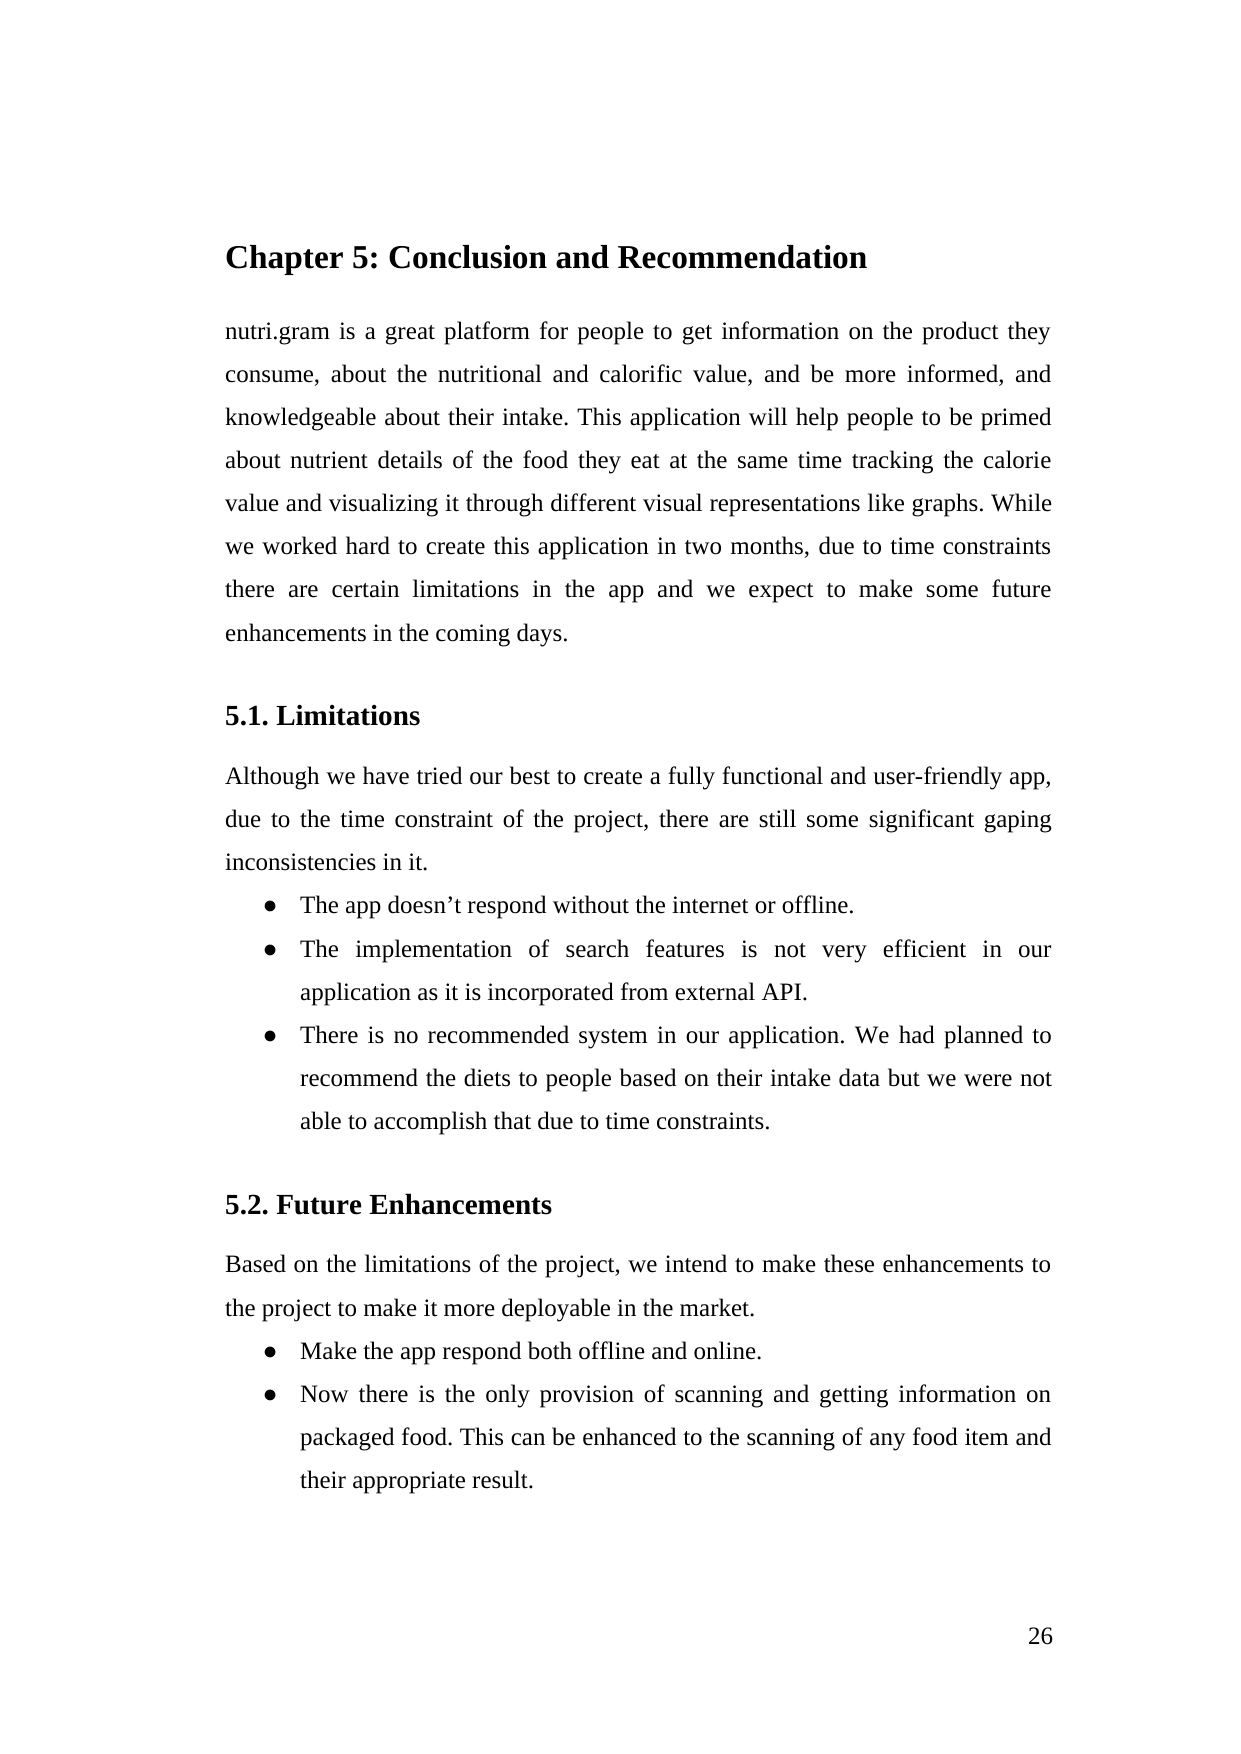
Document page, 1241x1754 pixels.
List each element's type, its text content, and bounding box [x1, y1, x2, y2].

subtitle Future Enhancements [225, 1187, 1053, 1220]
list The implementation of search features is not very efficient in our application as it is incorporated from external API. [262, 934, 1053, 1006]
list The app doesn’t respond without the internet or offline. [262, 891, 1053, 919]
list Make the app respond both offline and online. [262, 1336, 1053, 1364]
list Now there is the only provision of scanning and getting information on packaged food. This can be enhanced to the scanning of any food item and their appropriate result. [262, 1379, 1053, 1494]
text Based on the limitations of the project, we intend to make these enhancements to the project to make it more deployable in the market. [225, 1249, 1053, 1321]
text nutri.gram is a great platform for people to get information on the product they consume, about the nutritional and calorific value, and be more informed, and knowledgeable about their intake. This application will help people to be primed about nutrient details of the food they eat at the same time tracking the calorie value and visualizing it through different visual representations like graphs. While we worked hard to create this application in two months, due to time constraints there are certain limitations in the app and we expect to make some future enhancements in the coming days. [225, 316, 1053, 646]
list There is no recommended system in our application. We had planned to recommend the diets to people based on their intake data but we were not able to accomplish that due to time constraints. [262, 1020, 1053, 1135]
subtitle Conclusion and Recommendation [225, 237, 1053, 276]
text Although we have tried our best to create a fully functional and user-friendly app, due to the time constraint of the project, there are still some significant gaping inconsistencies in it. [225, 761, 1053, 876]
subtitle Limitations [225, 698, 1053, 732]
